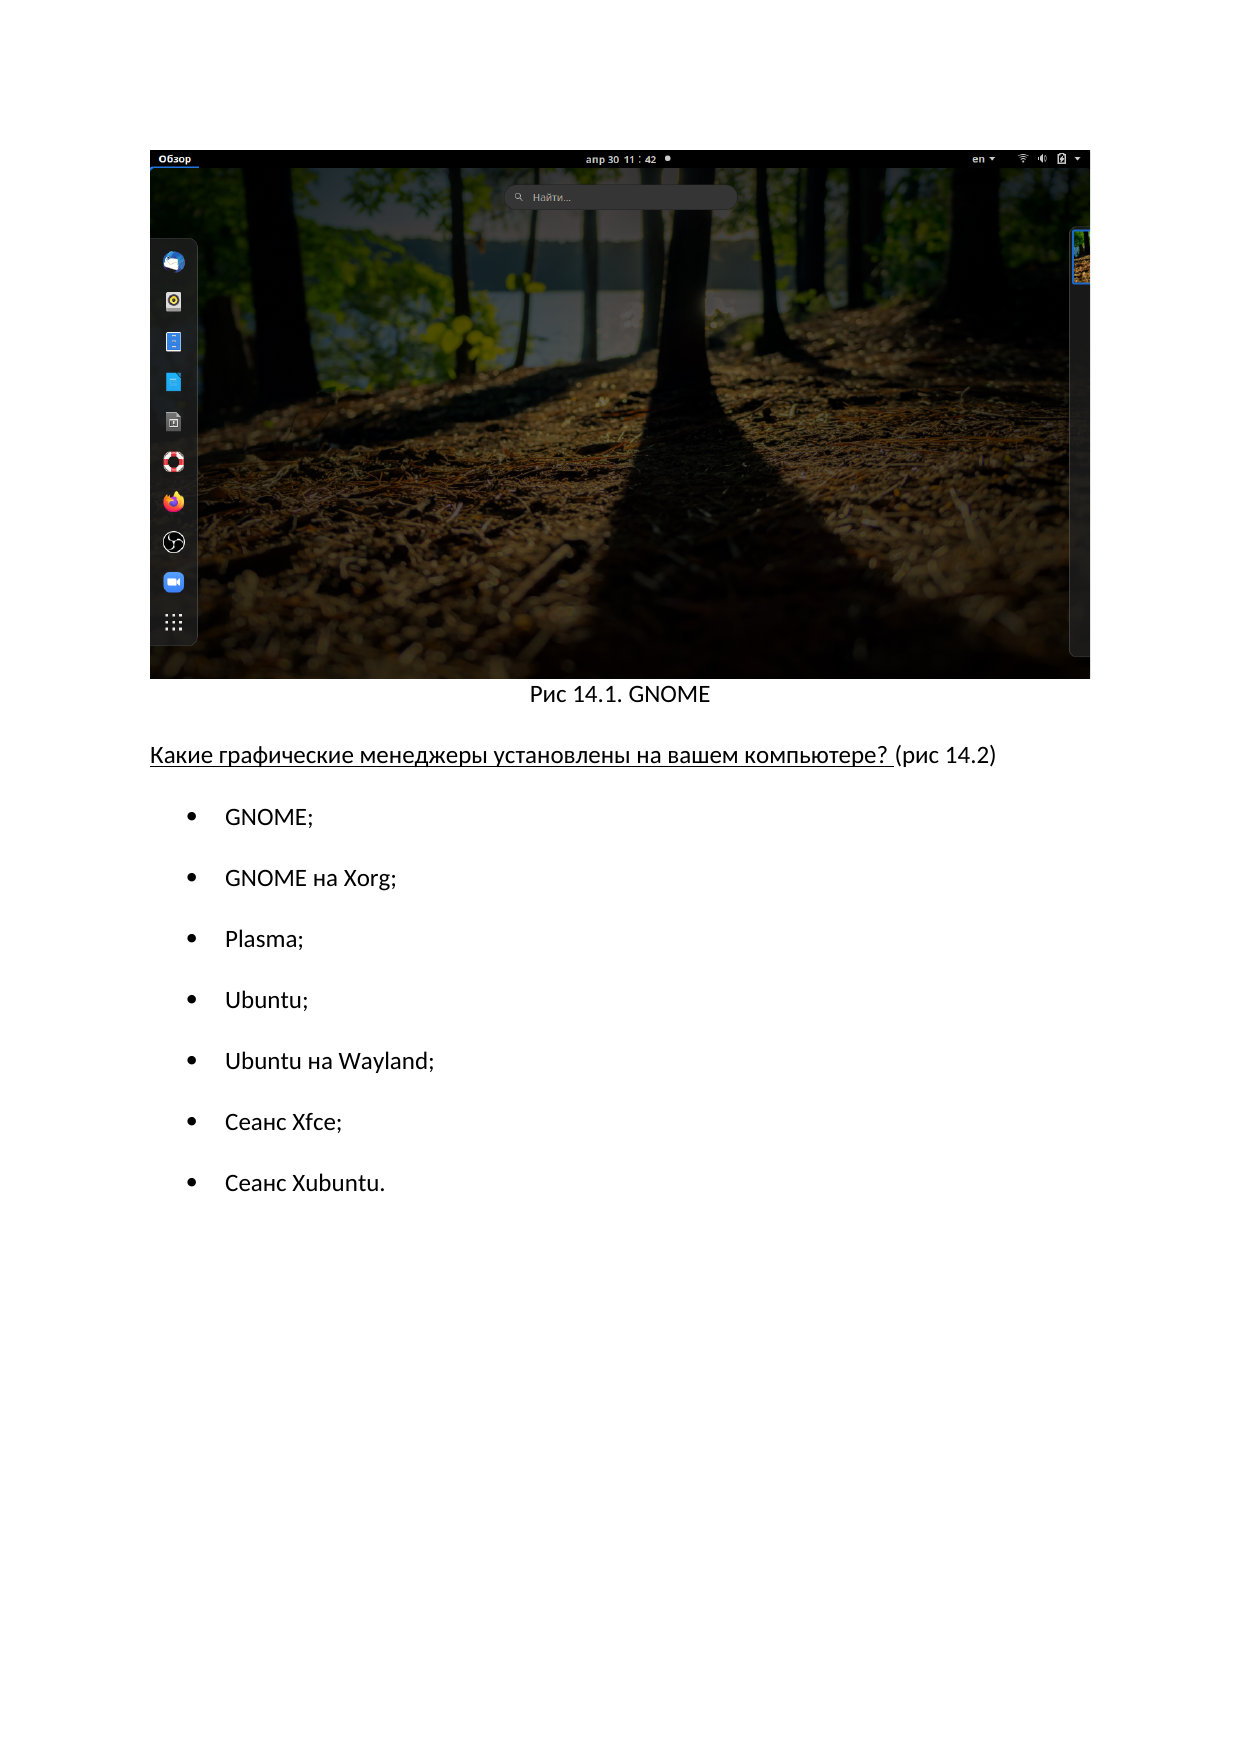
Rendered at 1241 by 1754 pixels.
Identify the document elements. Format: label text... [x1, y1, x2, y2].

list Ubuntu; [187, 984, 1090, 1014]
list Plasma; [187, 923, 1090, 953]
picture [150, 150, 1091, 679]
list Ubuntu на Wayland; [187, 1045, 1090, 1075]
list GNOME; [187, 801, 1090, 831]
list Сеанс Xubuntu. [187, 1167, 1090, 1197]
text Какие графические менеджеры установлены на вашем компьютере? (рис 14.2) [150, 740, 1090, 770]
list Сеанс Xfce; [187, 1106, 1090, 1136]
list GNOME на Xorg; [187, 862, 1090, 892]
text Рис 14.1. GNOME [150, 679, 1090, 709]
